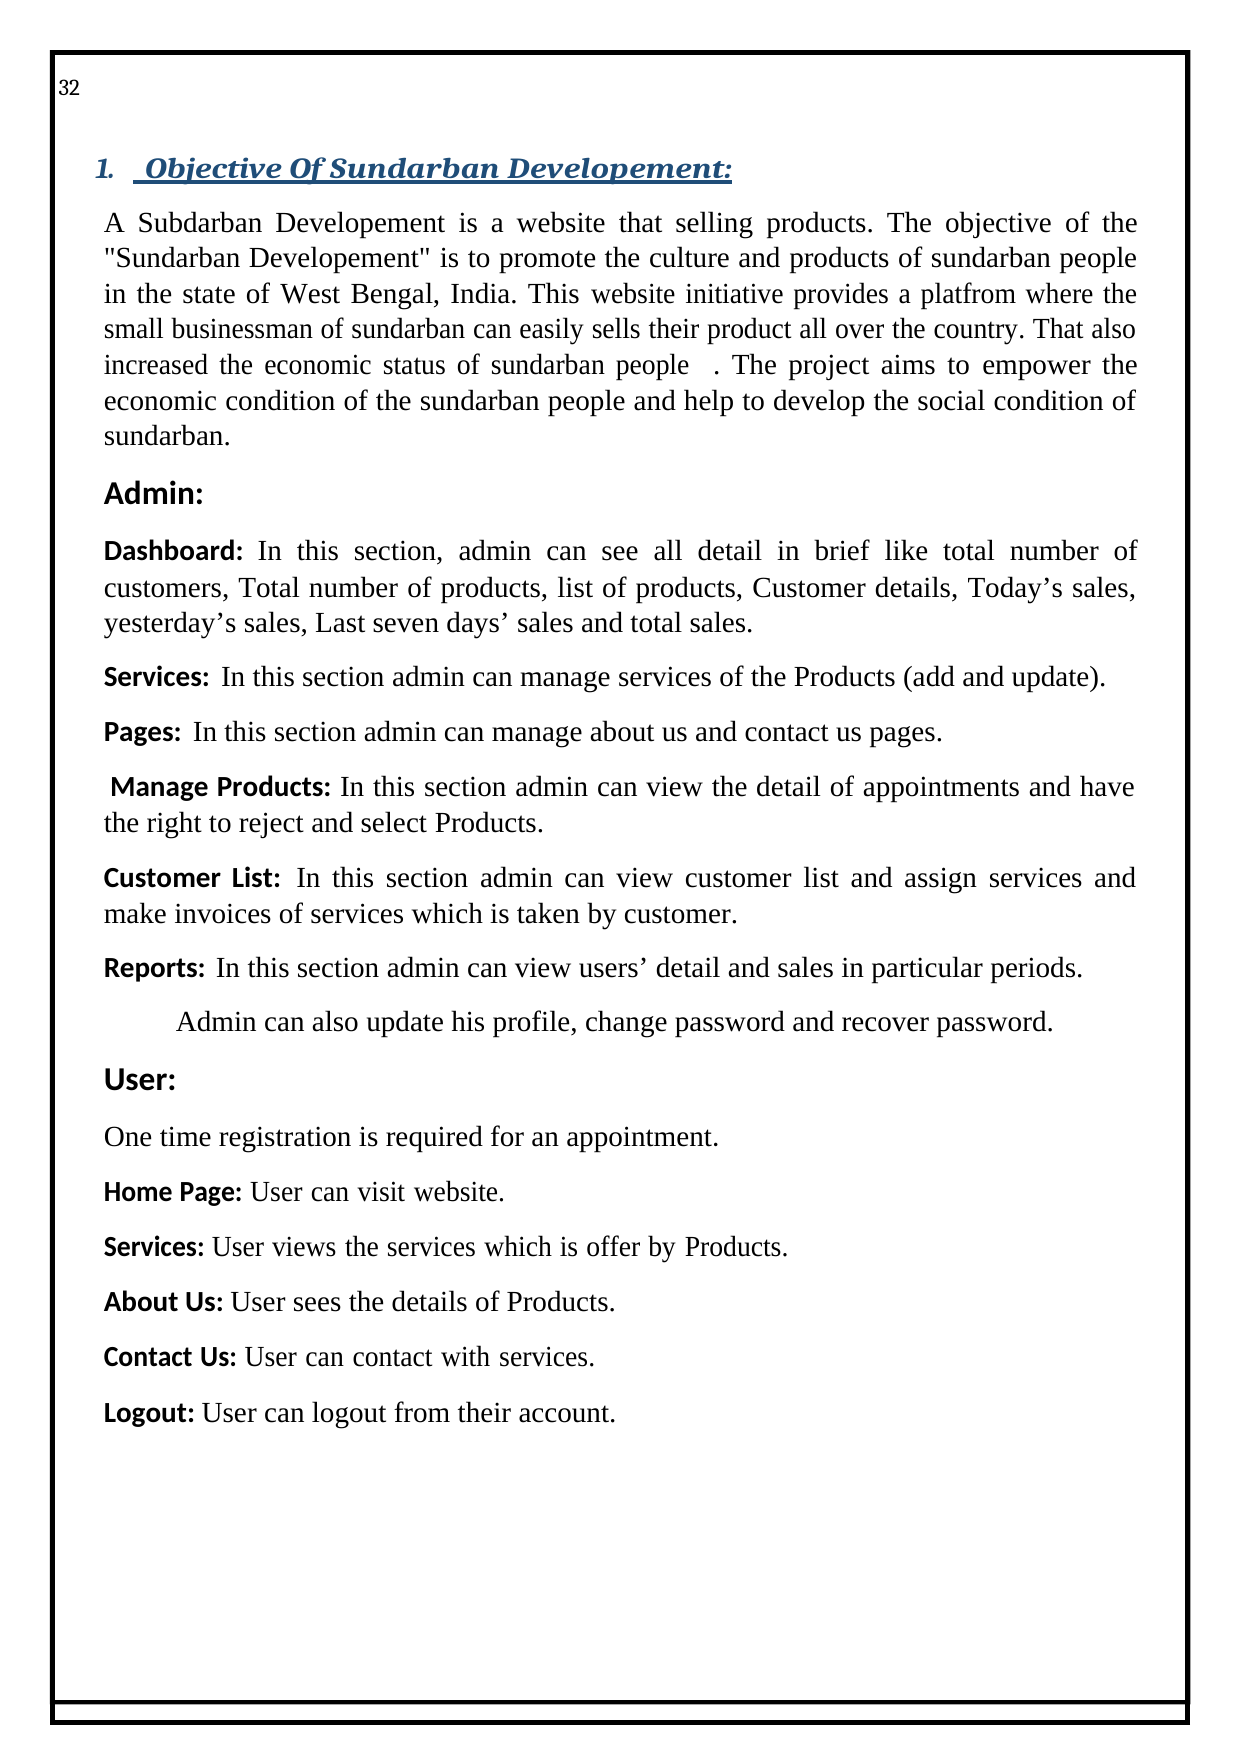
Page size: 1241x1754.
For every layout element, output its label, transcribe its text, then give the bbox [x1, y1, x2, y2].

text One time registration is required for an appointment. [103, 1118, 1167, 1153]
text User: [103, 1058, 1167, 1098]
text A Subdarban Developement is a website that selling products. The objective of the "Sundarban Developement" is to promote the culture and products of sundarban people in the state of West Bengal, India. This website initiative provides a platfrom where the small businessman of sundarban can easily sells their product all over the country. That also increased the economic status of sundarban people . The project aims to empower the economic condition of the sundarban people and help to develop the social condition of sundarban. [103, 205, 1138, 452]
text Admin: [103, 472, 1167, 513]
text Home Page: User can visit website. [103, 1173, 1167, 1208]
text About Us: User sees the details of Products. Contact Us: User can contact with services. Logout: User can logout from their account. [103, 1283, 671, 1429]
text Admin can also update his profile, change password and recover password. [176, 1004, 1167, 1037]
text Services: User views the services which is offer by Products. [103, 1228, 1167, 1264]
text Customer List: In this section admin can view customer list and assign services and make invoices of services which is taken by customer. [103, 859, 1136, 929]
text Manage Products: In this section admin can view the detail of appointments and have the right to reject and select Products. [103, 768, 1136, 839]
text Reports: In this section admin can view users’ detail and sales in particular periods. [103, 949, 1167, 985]
subtitle Objective Of Sundarban Developement: [96, 152, 1167, 186]
text Services: In this section admin can manage services of the Products (add and update). [103, 658, 1167, 693]
text Pages: In this section admin can manage about us and contact us pages. [103, 713, 1167, 749]
text Dashboard: In this section, admin can see all detail in brief like total number of customers, Total number of products, list of products, Customer details, Today’s sales, yesterday’s sales, Last seven days’ sales and total sales. [103, 532, 1137, 638]
